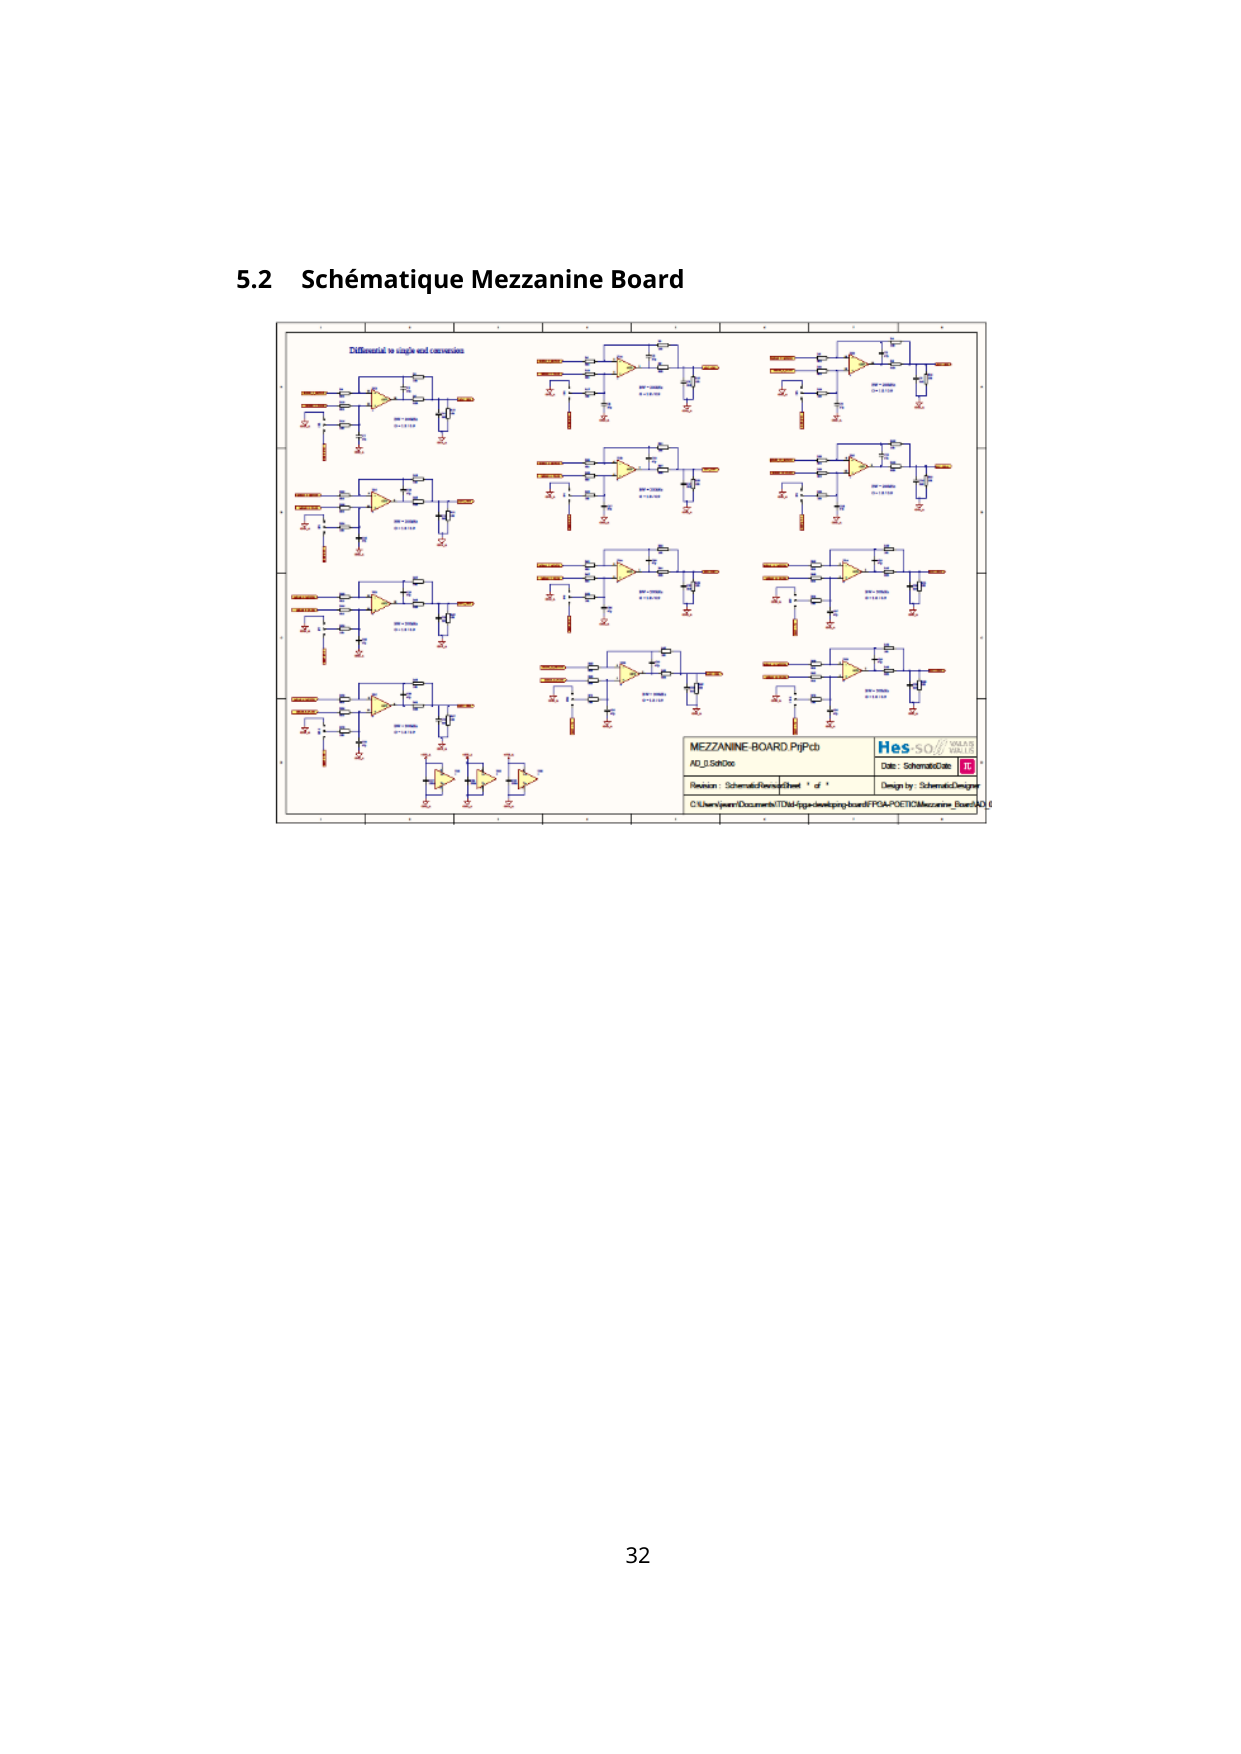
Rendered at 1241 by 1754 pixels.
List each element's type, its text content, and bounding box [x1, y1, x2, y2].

subtitle Schématique Mezzanine Board [236, 262, 1004, 296]
